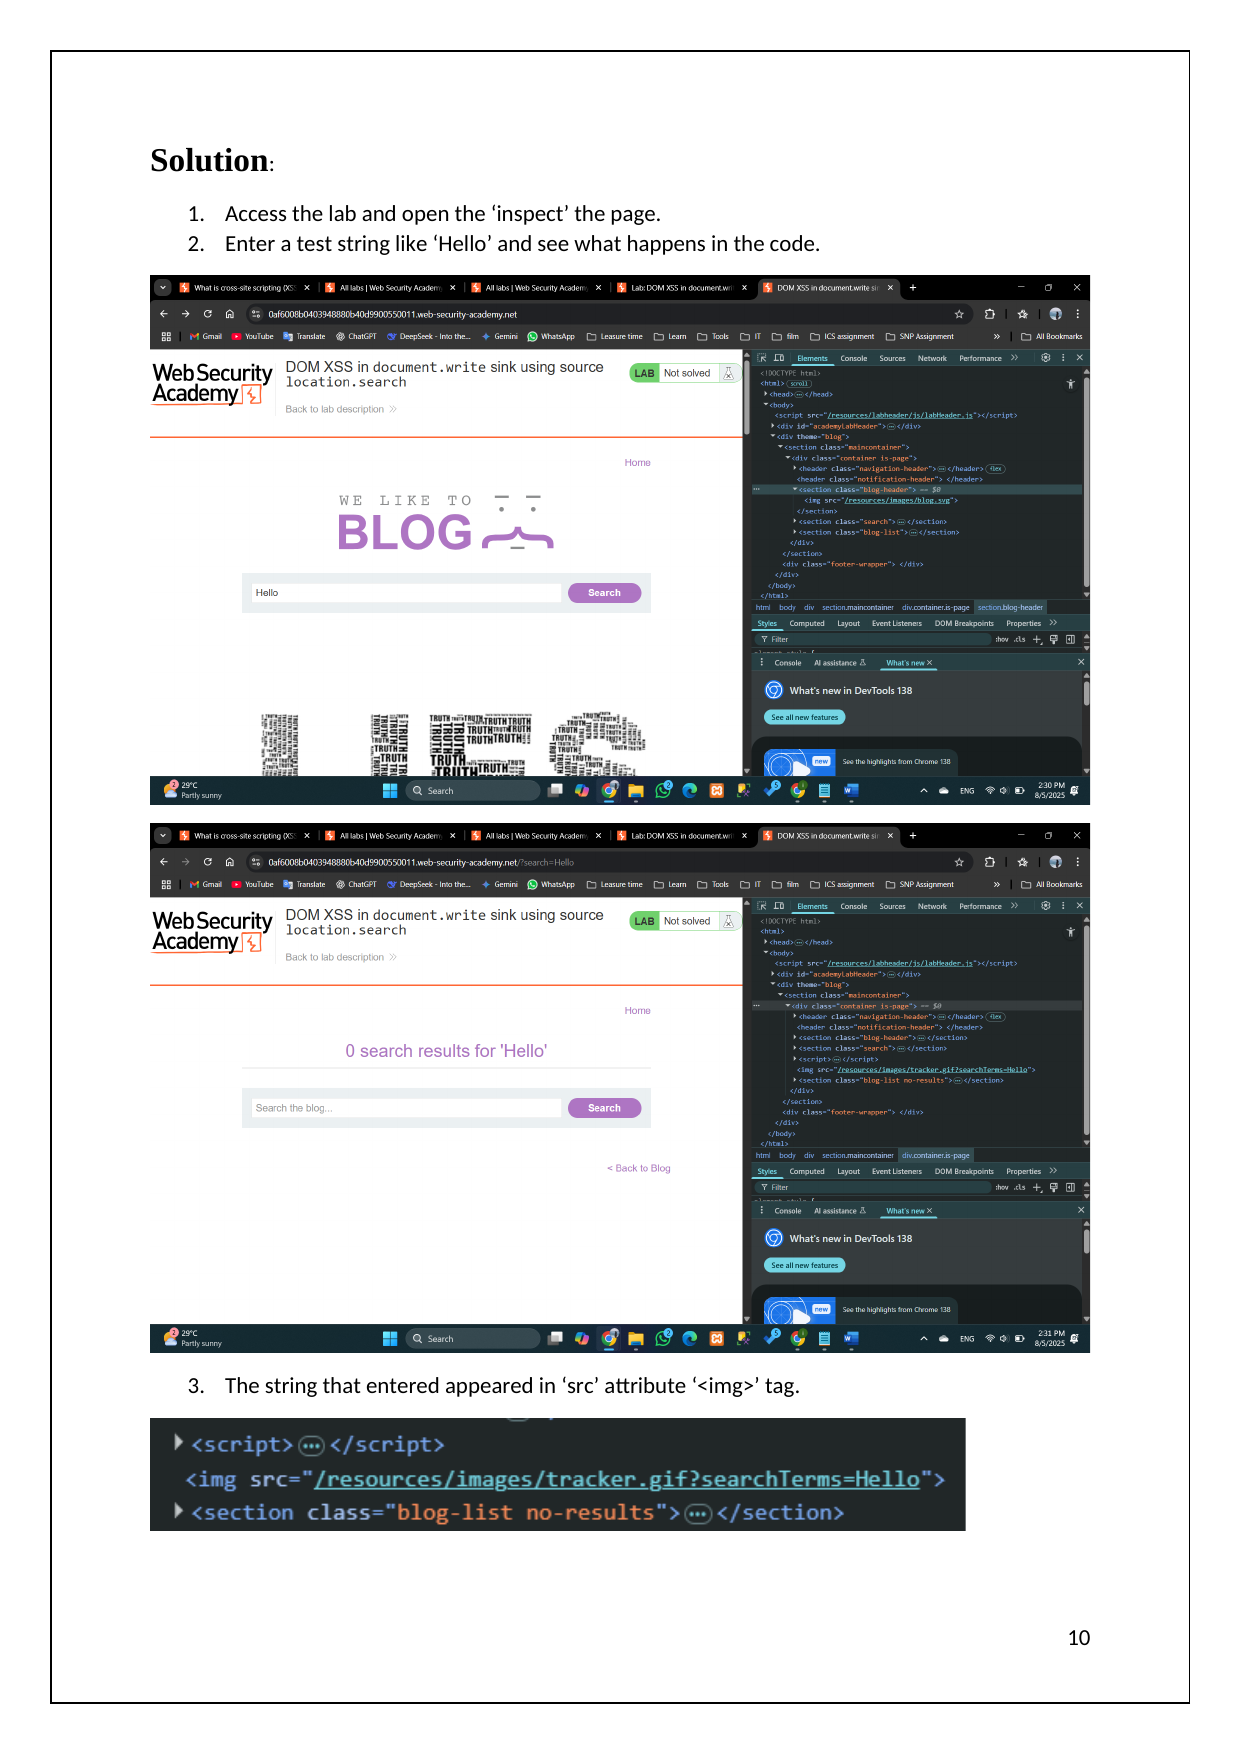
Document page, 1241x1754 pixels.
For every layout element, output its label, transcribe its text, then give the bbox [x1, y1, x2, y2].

list The string that entered appeared in ‘src’ attribute ‘<img>’ tag. [187, 1371, 1090, 1399]
picture [150, 1418, 966, 1531]
list Enter a test string like ‘Hello’ and see what happens in the code. [187, 229, 1090, 257]
picture [150, 823, 1091, 1353]
text Solution: [150, 141, 1090, 179]
picture [150, 275, 1091, 805]
list Access the lab and open the ‘inspect’ the page. [187, 199, 1090, 227]
